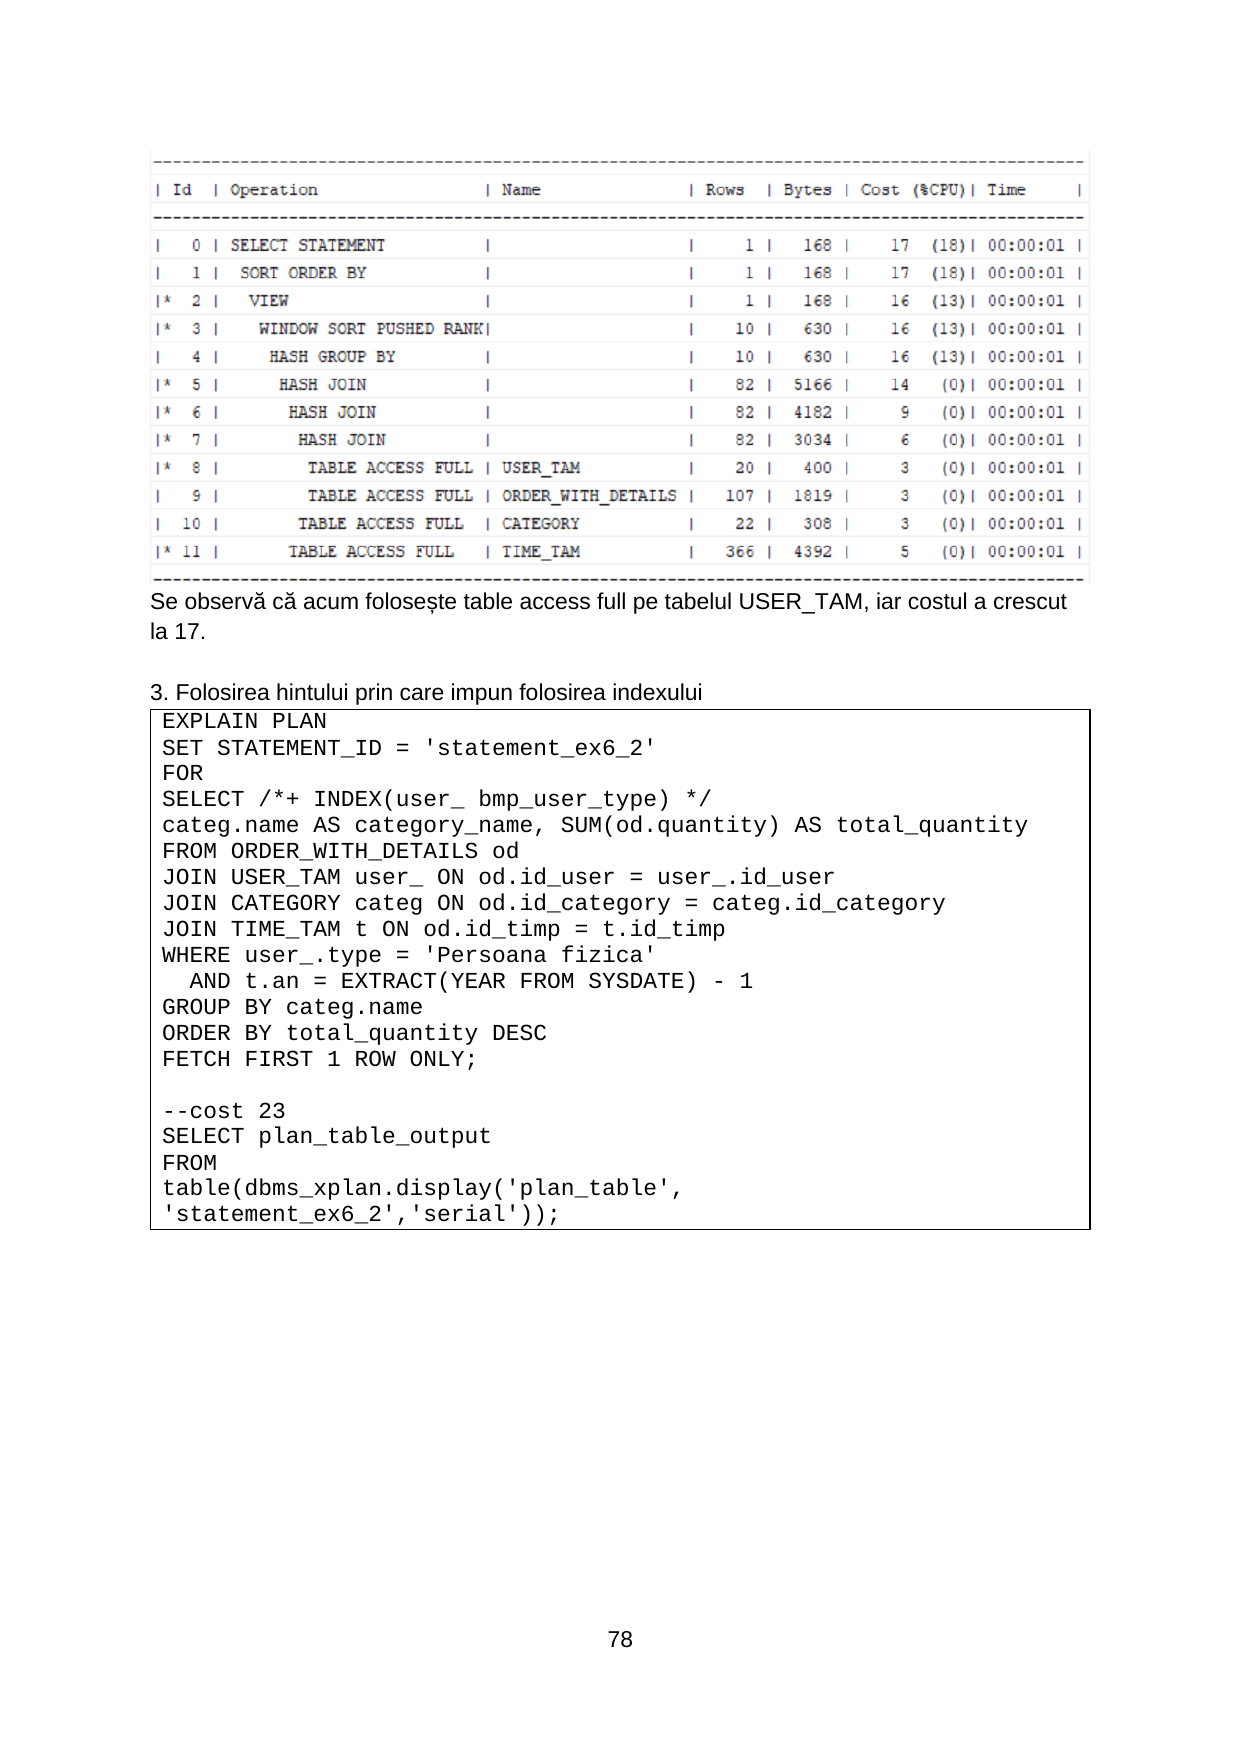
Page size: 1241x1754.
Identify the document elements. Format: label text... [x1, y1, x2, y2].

picture [150, 150, 1091, 585]
table_header EXPLAIN PLAN SET STATEMENT_ID = 'statement_ex6_2' FOR SELECT /*+ INDEX(user_ bmp_user_type) */ categ.name AS category_name, SUM(od.quantity) AS total_quantity FROM ORDER_WITH_DETAILS od JOIN USER_TAM user_ ON od.id_user = user_.id_user JOIN CATEGORY categ ON od.id_category = categ.id_category JOIN TIME_TAM t ON od.id_timp = t.id_timp WHERE user_.type = 'Persoana fizica' AND t.an = EXTRACT(YEAR FROM SYSDATE) - 1 GROUP BY categ.name ORDER BY total_quantity DESC FETCH FIRST 1 ROW ONLY; --cost 23 SELECT plan_table_output FROM table(dbms_xplan.display('plan_table', 'statement_ex6_2','serial')); [151, 710, 1089, 1229]
text Se observă că acum folosește table access full pe tabelul USER_TAM, iar costul a crescut la 17. [150, 588, 1090, 644]
text 3. Folosirea hintului prin care impun folosirea indexului [150, 679, 1090, 705]
